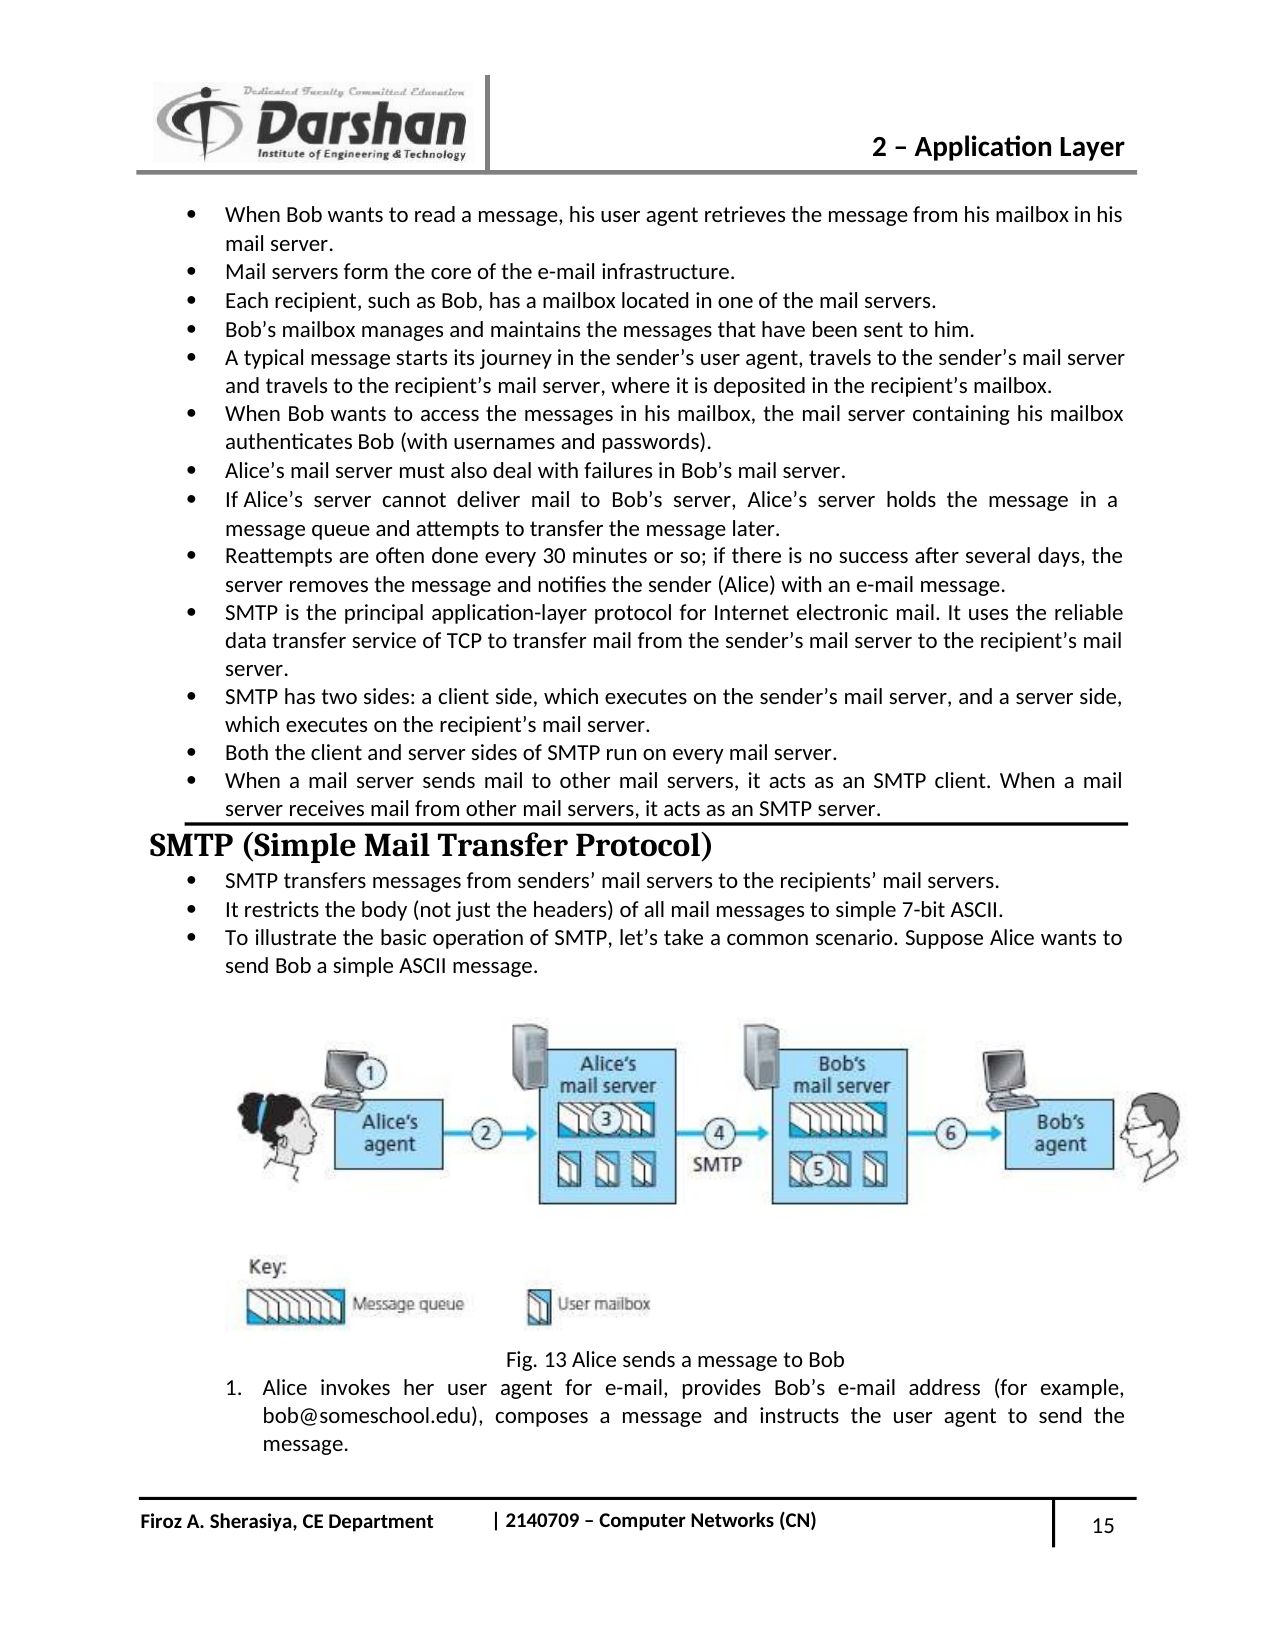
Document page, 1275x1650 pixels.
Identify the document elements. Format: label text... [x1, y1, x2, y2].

text send Bob a simple ASCII message. [225, 951, 1206, 979]
list Alice’s mail server must also deal with failures in Bob’s mail server. [187, 455, 1206, 484]
list It restricts the body (not just the headers) of all mail messages to simple 7-bit ASCII. [187, 894, 1206, 923]
list When a mail server sends mail to other mail servers, it acts as an SMTP client. When a mail server receives mail from other mail servers, it acts as an SMTP server. [187, 766, 1126, 822]
list Each recipient, such as Bob, has a mailbox located in one of the mail servers. [187, 285, 1206, 314]
list SMTP is the principal application-layer protocol for Internet electronic mail. It uses the reliable data transfer service of TCP to transfer mail from the sender’s mail server to the recipient’s mail server. [187, 598, 1125, 682]
list Reattempts are often done every 30 minutes or so; if there is no success after several days, the server removes the message and notifies the sender (Alice) with an e-mail message. [187, 542, 1125, 598]
picture [225, 1017, 1188, 1332]
text message queue and attempts to transfer the message later. [225, 514, 1206, 542]
subtitle SMTP (Simple Mail Transfer Protocol) [150, 827, 1206, 865]
list To illustrate the basic operation of SMTP, let’s take a common scenario. Suppose Alice wants to [187, 923, 1206, 951]
list Alice invokes her user agent for e-mail, provides Bob’s e-mail address (for example, bob@someschool.edu), composes a message and instructs the user agent to send the message. [225, 1373, 1126, 1457]
list Mail servers form the core of the e-mail infrastructure. [187, 257, 1206, 285]
picture [153, 82, 474, 163]
list Both the client and server sides of SMTP run on every mail server. [187, 738, 1206, 766]
list If Alice’s server cannot deliver mail to Bob’s server, Alice’s server holds the message in a [187, 484, 1206, 513]
list SMTP transfers messages from senders’ mail servers to the recipients’ mail servers. [187, 865, 1206, 894]
list SMTP has two sides: a client side, which executes on the sender’s mail server, and a server side, which executes on the recipient’s mail server. [187, 682, 1125, 738]
list Bob’s mailbox manages and maintains the messages that have been sent to him. [187, 314, 1206, 343]
list When Bob wants to access the messages in his mailbox, the mail server containing his mailbox authenticates Bob (with usernames and passwords). [187, 399, 1126, 455]
text Fig. 13 Alice sends a message to Bob [506, 1027, 1206, 1373]
list When Bob wants to read a message, his user agent retrieves the message from his mailbox in his mail server. [187, 201, 1126, 257]
text and travels to the recipient’s mail server, where it is deposited in the recipient’s mailbox. [225, 371, 1206, 399]
list A typical message starts its journey in the sender’s user agent, travels to the sender’s mail server [187, 343, 1206, 371]
